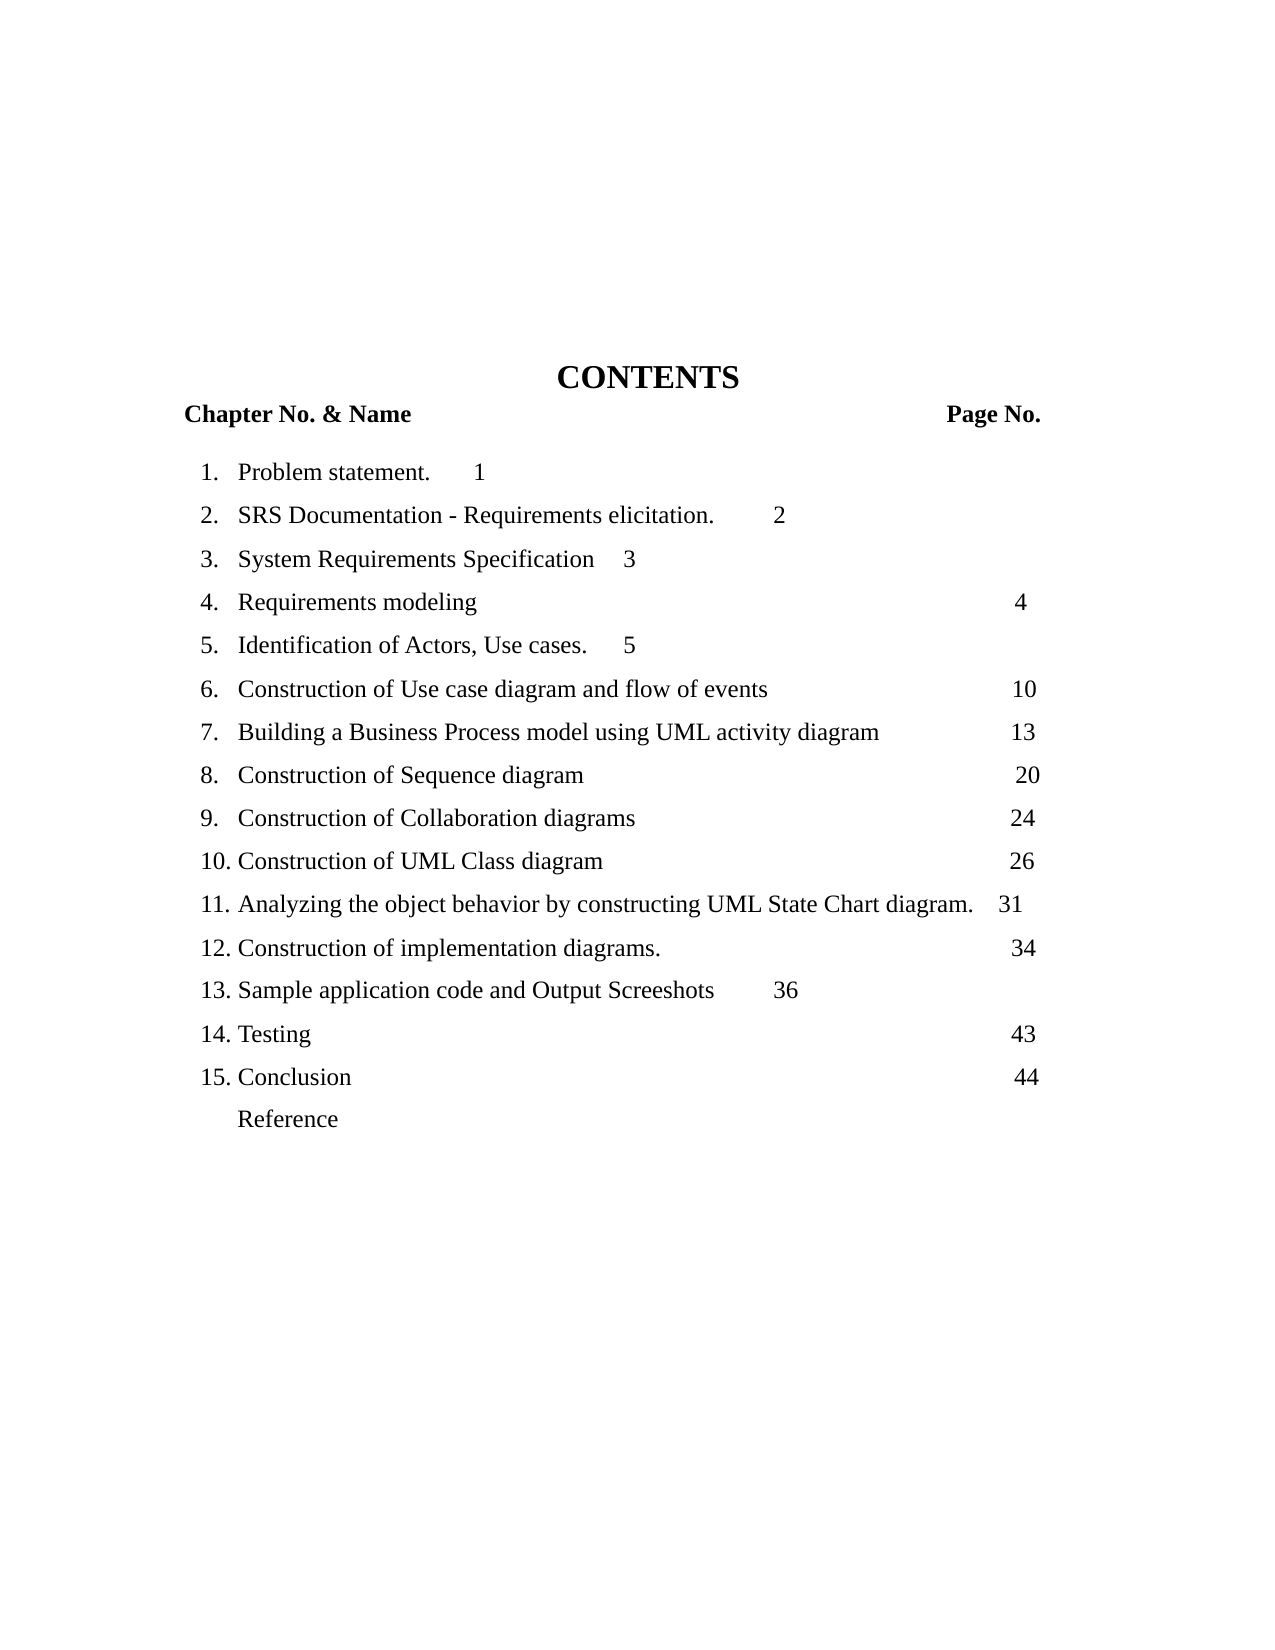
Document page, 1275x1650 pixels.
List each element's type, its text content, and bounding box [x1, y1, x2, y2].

subtitle CONTENTS [207, 357, 1089, 396]
text Chapter No. & Name Page No. [98, 399, 1106, 428]
list SRS Documentation - Requirements elicitation. 2 [200, 500, 1106, 529]
list Construction of Sequence diagram 20 [200, 760, 1106, 788]
list System Requirements Specification 3 [200, 544, 1106, 572]
list Construction of UML Class diagram 26 [200, 846, 1106, 875]
list Building a Business Process model using UML activity diagram 13 [200, 717, 1106, 746]
list Conclusion 44 [200, 1062, 1106, 1091]
text Reference [237, 1104, 948, 1133]
list Identification of Actors, Use cases. 5 [200, 630, 1106, 659]
list Construction of implementation diagrams. 34 [200, 933, 1106, 962]
list Problem statement. 1 [200, 457, 1106, 485]
list Construction of Use case diagram and flow of events 10 [200, 674, 1106, 703]
list Testing 43 [200, 1019, 1106, 1048]
list Sample application code and Output Screeshots 36 [200, 976, 1106, 1004]
list Analyzing the object behavior by constructing UML State Chart diagram. 31 [200, 889, 1106, 917]
list Requirements modeling 4 [200, 587, 1106, 616]
list Construction of Collaboration diagrams 24 [200, 803, 1106, 832]
